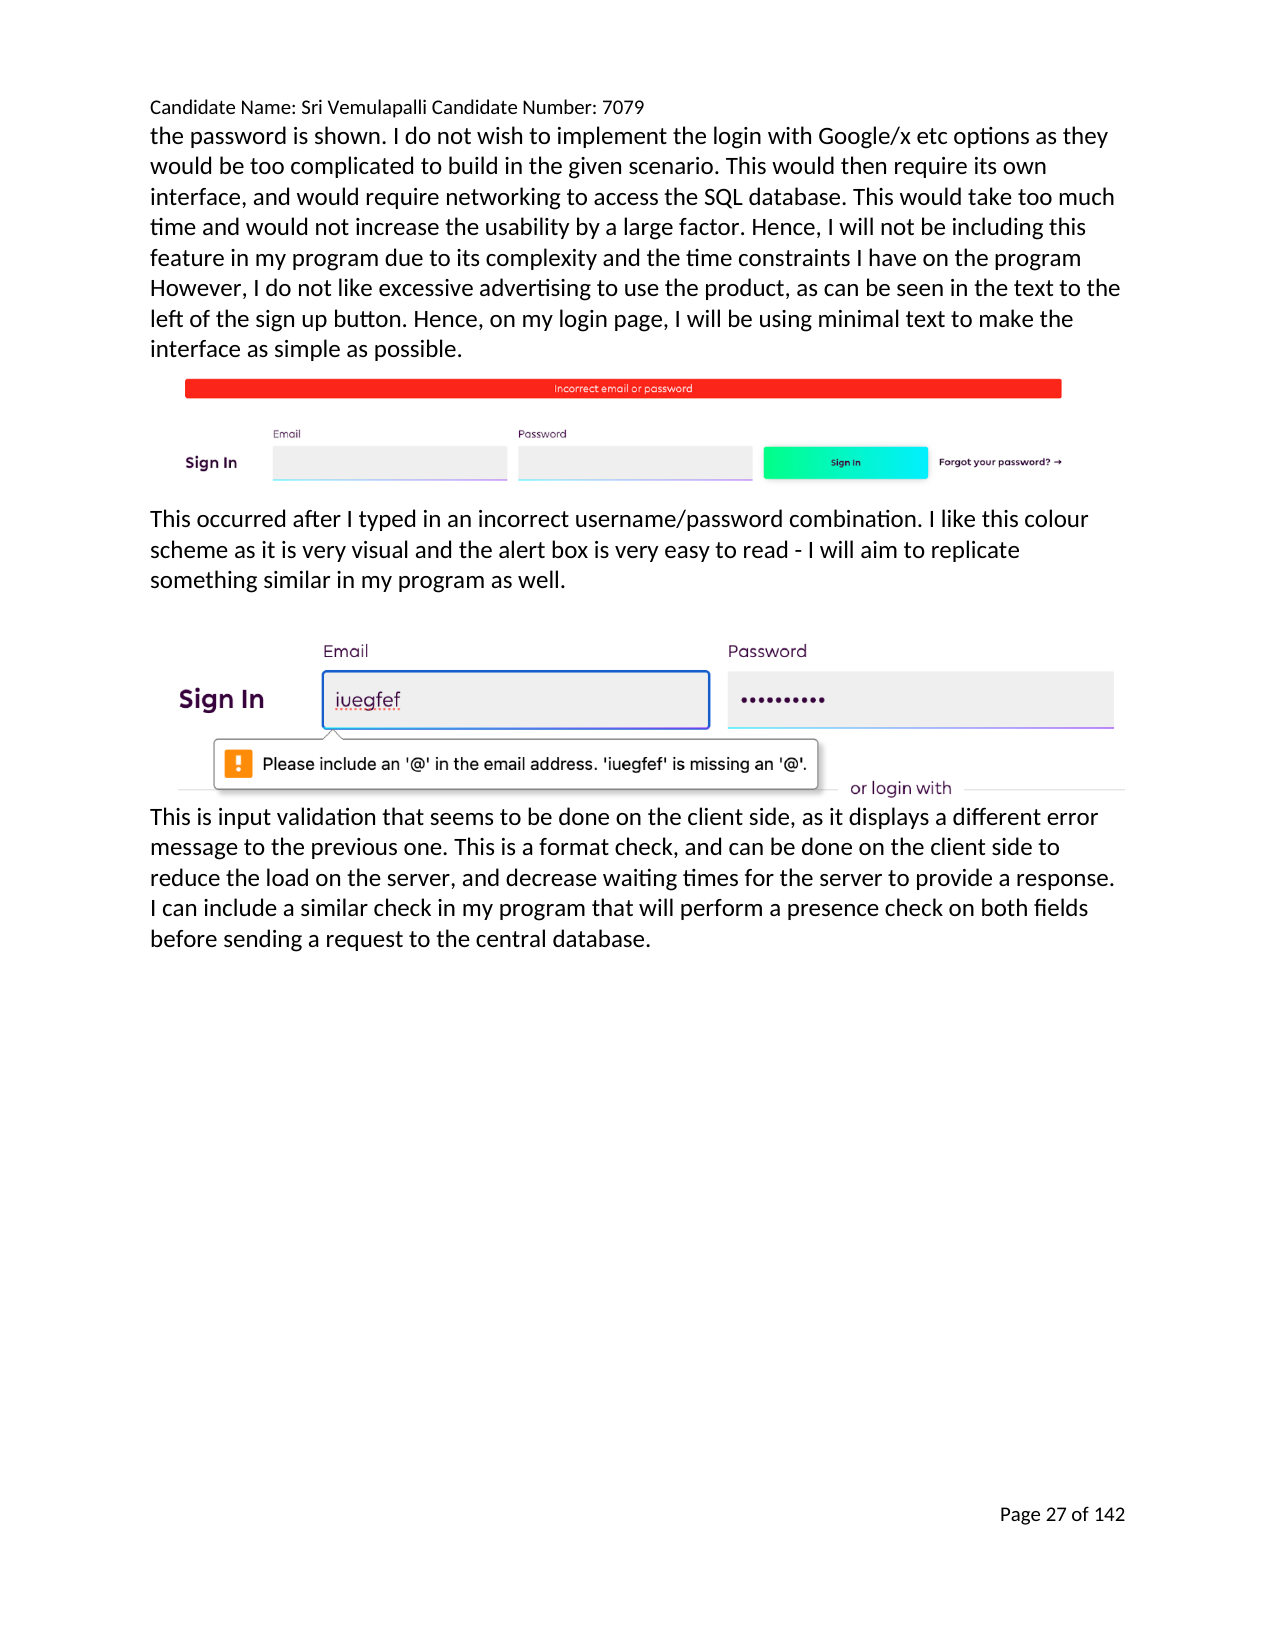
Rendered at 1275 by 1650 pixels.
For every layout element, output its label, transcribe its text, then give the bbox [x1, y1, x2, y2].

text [150, 120, 1125, 364]
picture [150, 594, 1125, 801]
text This is input validation that seems to be done on the client side, as it displays a different error message to the previous one. This is a format check, and can be done on the client side to reduce the load on the server, and decrease waiting times for the server to provide a response. I can include a similar check in my program that will perform a presence check on both fields before sending a request to the central database. [150, 801, 1125, 954]
picture [150, 364, 1125, 504]
text This occurred after I typed in an incorrect username/password combination. I like this colour scheme as it is very visual and the alert box is very easy to read - I will aim to replicate something similar in my program as well. [150, 504, 1125, 594]
